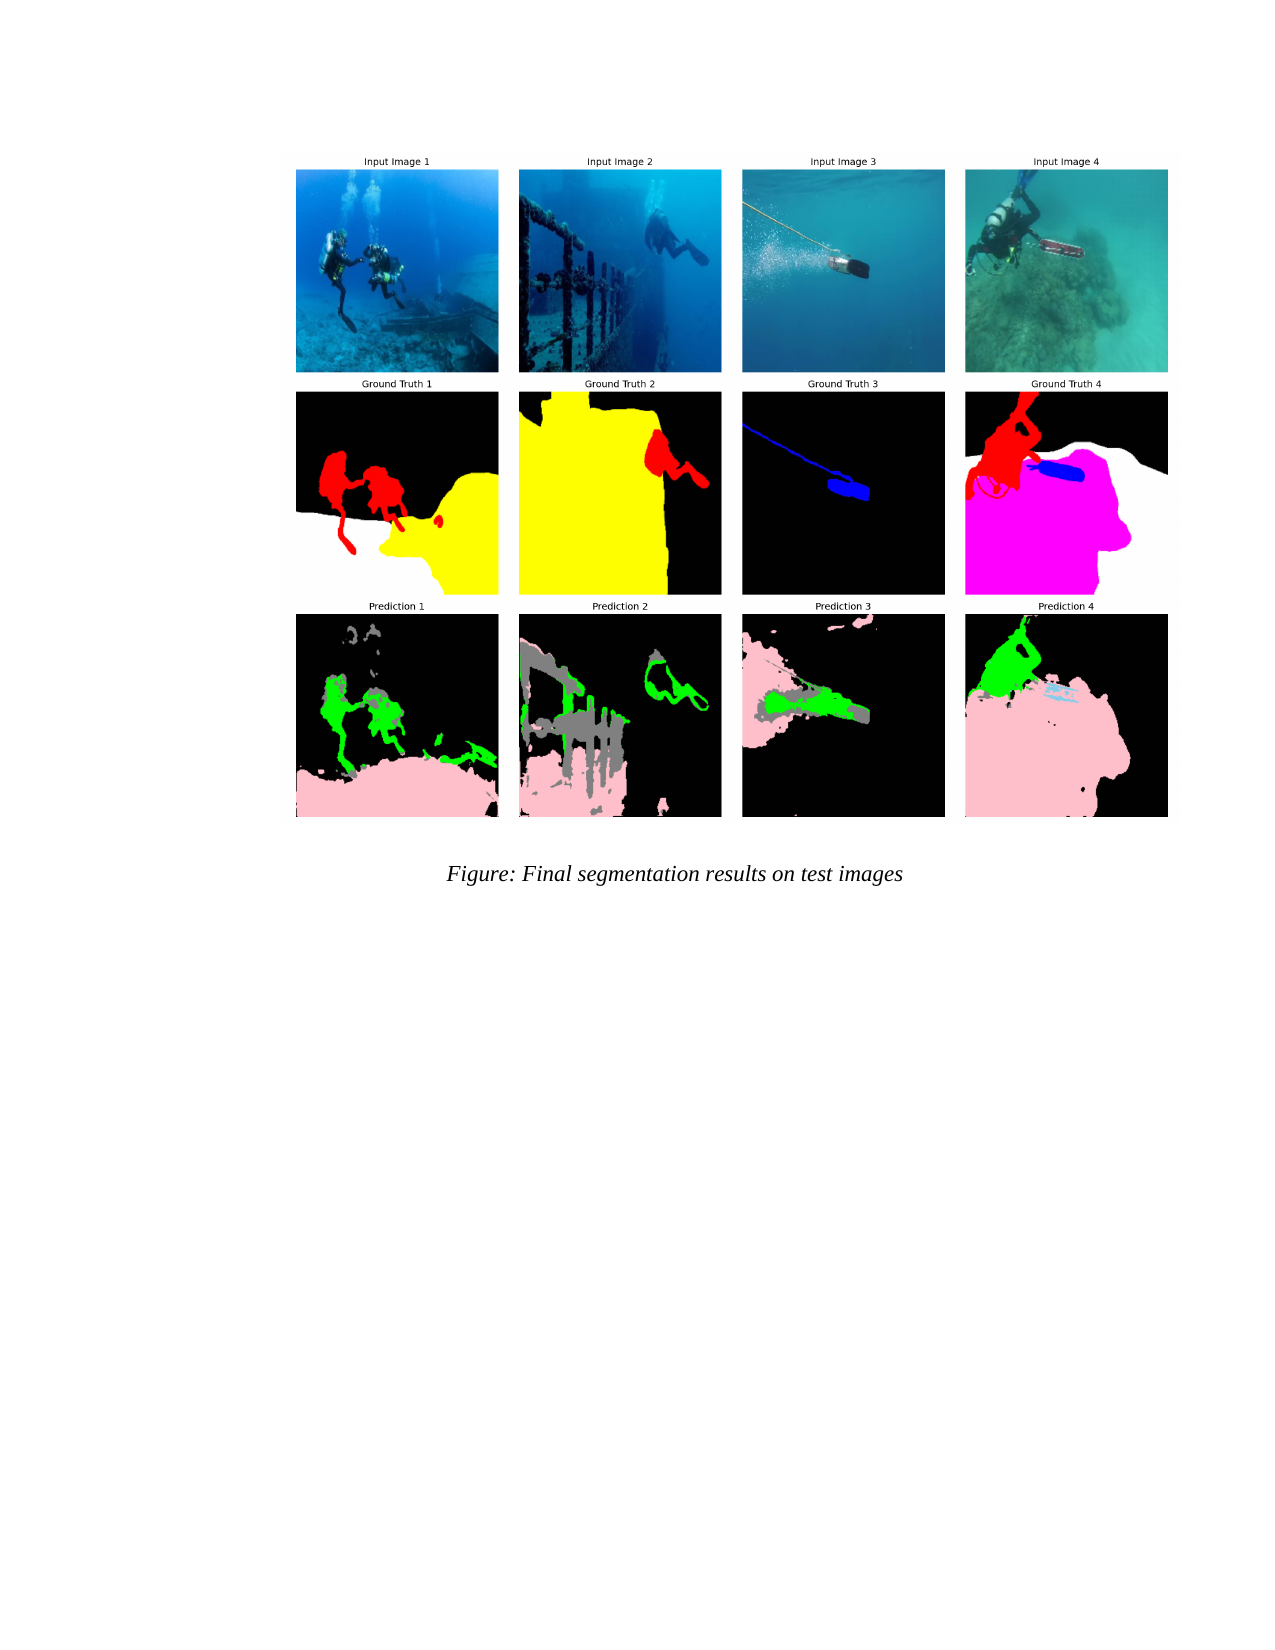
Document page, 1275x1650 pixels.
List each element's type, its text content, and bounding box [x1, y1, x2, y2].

text Figure: Final segmentation results on test images [187, 860, 1087, 887]
picture [281, 150, 1182, 825]
